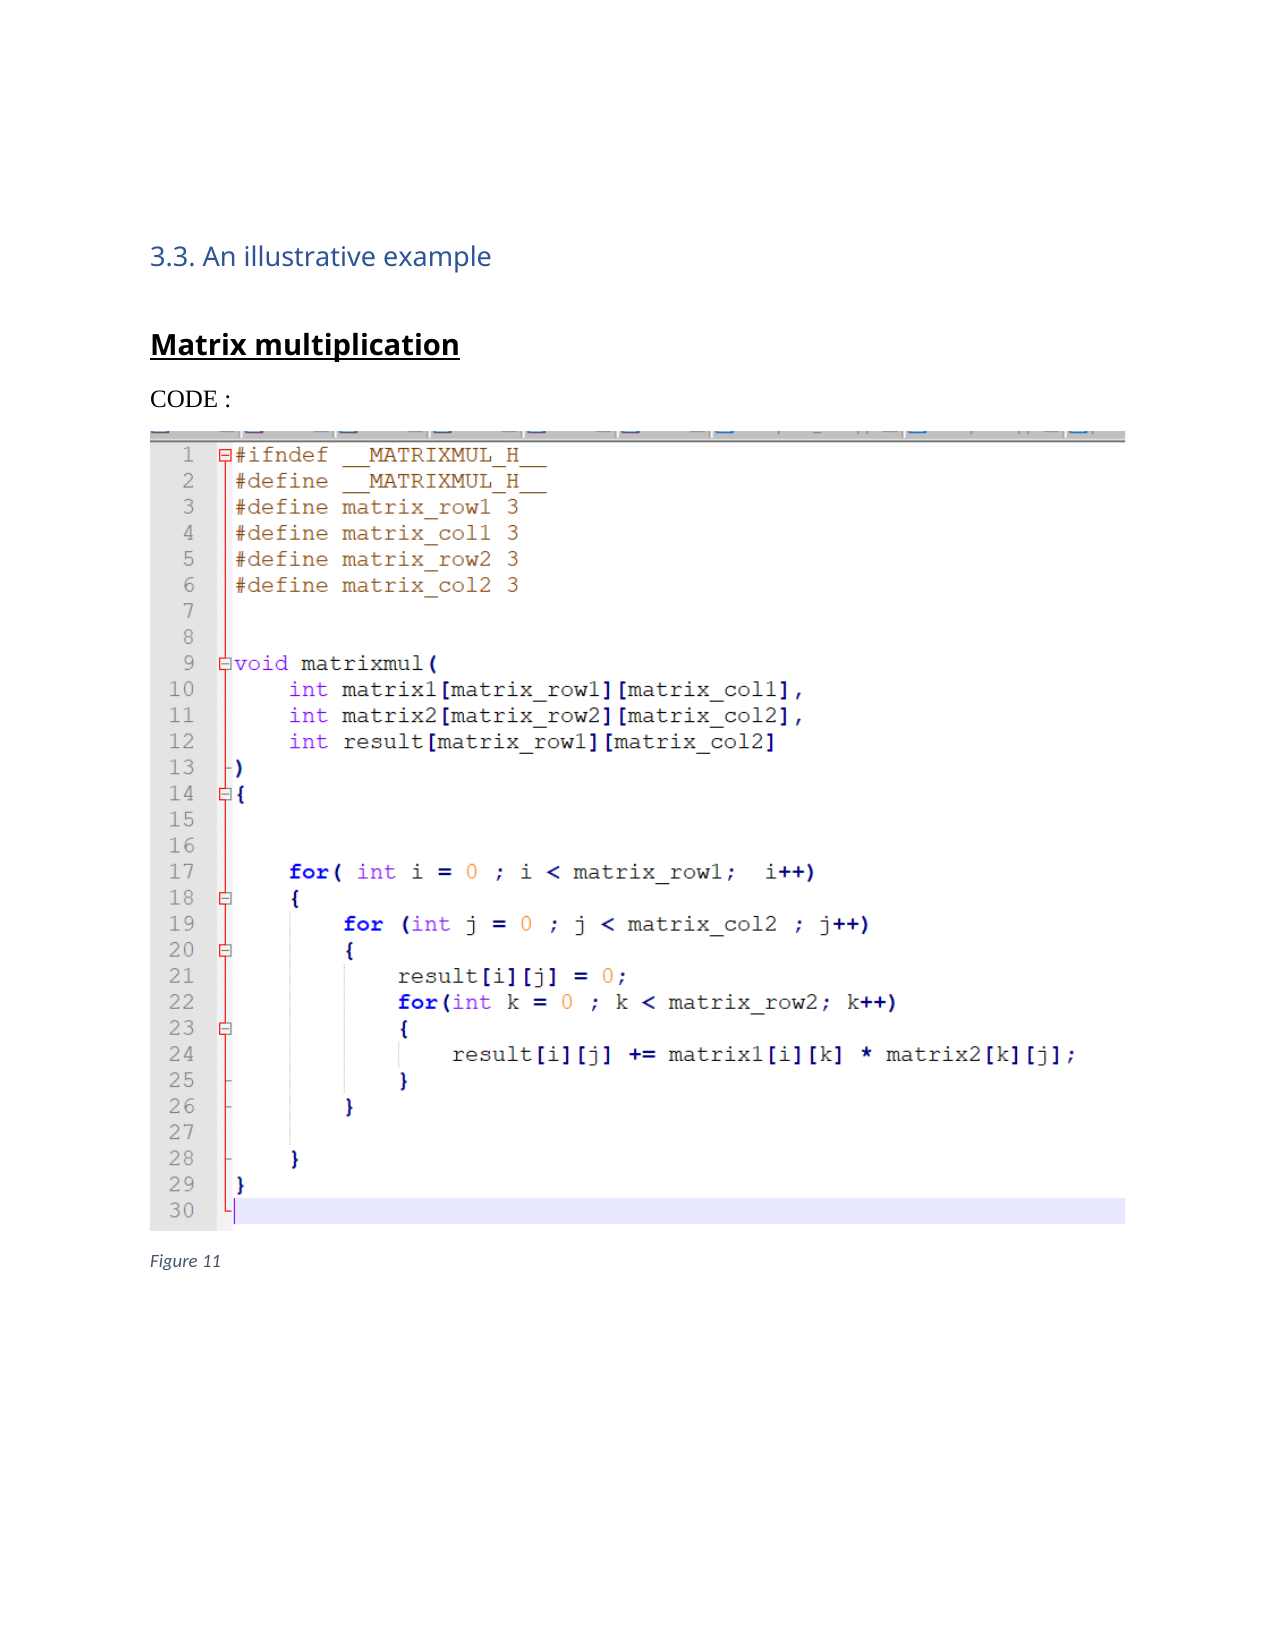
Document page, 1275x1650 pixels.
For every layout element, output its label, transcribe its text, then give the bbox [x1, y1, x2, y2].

text CODE : [150, 384, 1125, 413]
subtitle 3.3. An illustrative example [150, 238, 1125, 275]
picture [150, 431, 1125, 1231]
text Matrix multiplication [150, 324, 1125, 364]
